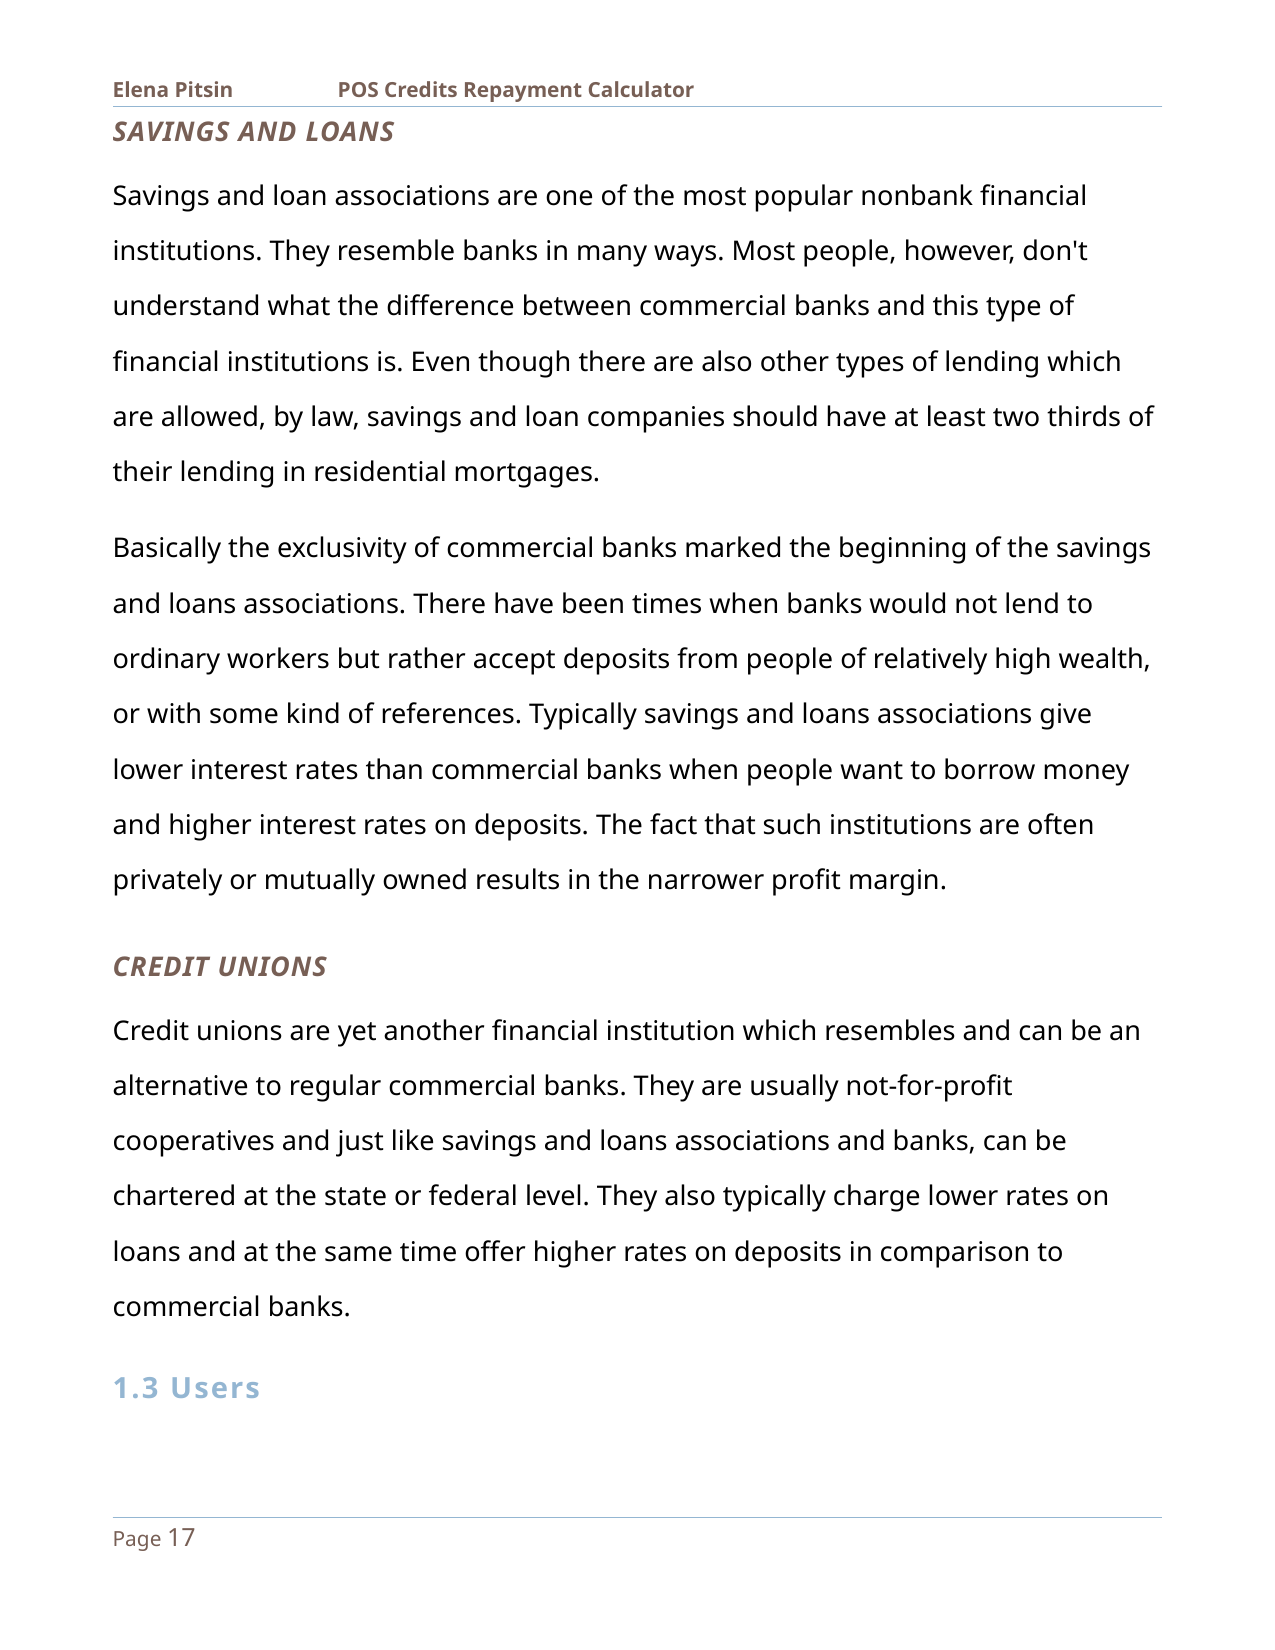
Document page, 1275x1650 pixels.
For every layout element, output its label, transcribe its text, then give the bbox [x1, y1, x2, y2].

subtitle Savings and Loans [112, 112, 1162, 149]
text Credit unions are yet another financial institution which resembles and can be an alternative to regular commercial banks. They are usually not-for-profit cooperatives and just like savings and loans associations and banks, can be chartered at the state or federal level. They also typically charge lower rates on loans and at the same time offer higher rates on deposits in comparison to commercial banks. [112, 1011, 1162, 1324]
subtitle 1.3 Users [112, 1368, 1162, 1407]
subtitle Credit Unions [112, 947, 1162, 984]
text Savings and loan associations are one of the most popular nonbank financial institutions. They resemble banks in many ways. Most people, however, don't understand what the difference between commercial banks and this type of financial institutions is. Even though there are also other types of lending which are allowed, by law, savings and loan companies should have at least two thirds of their lending in residential mortgages. [112, 176, 1162, 489]
text Basically the exclusivity of commercial banks marked the beginning of the savings and loans associations. There have been times when banks would not lend to ordinary workers but rather accept deposits from people of relatively high wealth, or with some kind of references. Typically savings and loans associations give lower interest rates than commercial banks when people want to borrow money and higher interest rates on deposits. The fact that such institutions are often privately or mutually owned results in the narrower profit margin. [112, 529, 1162, 898]
